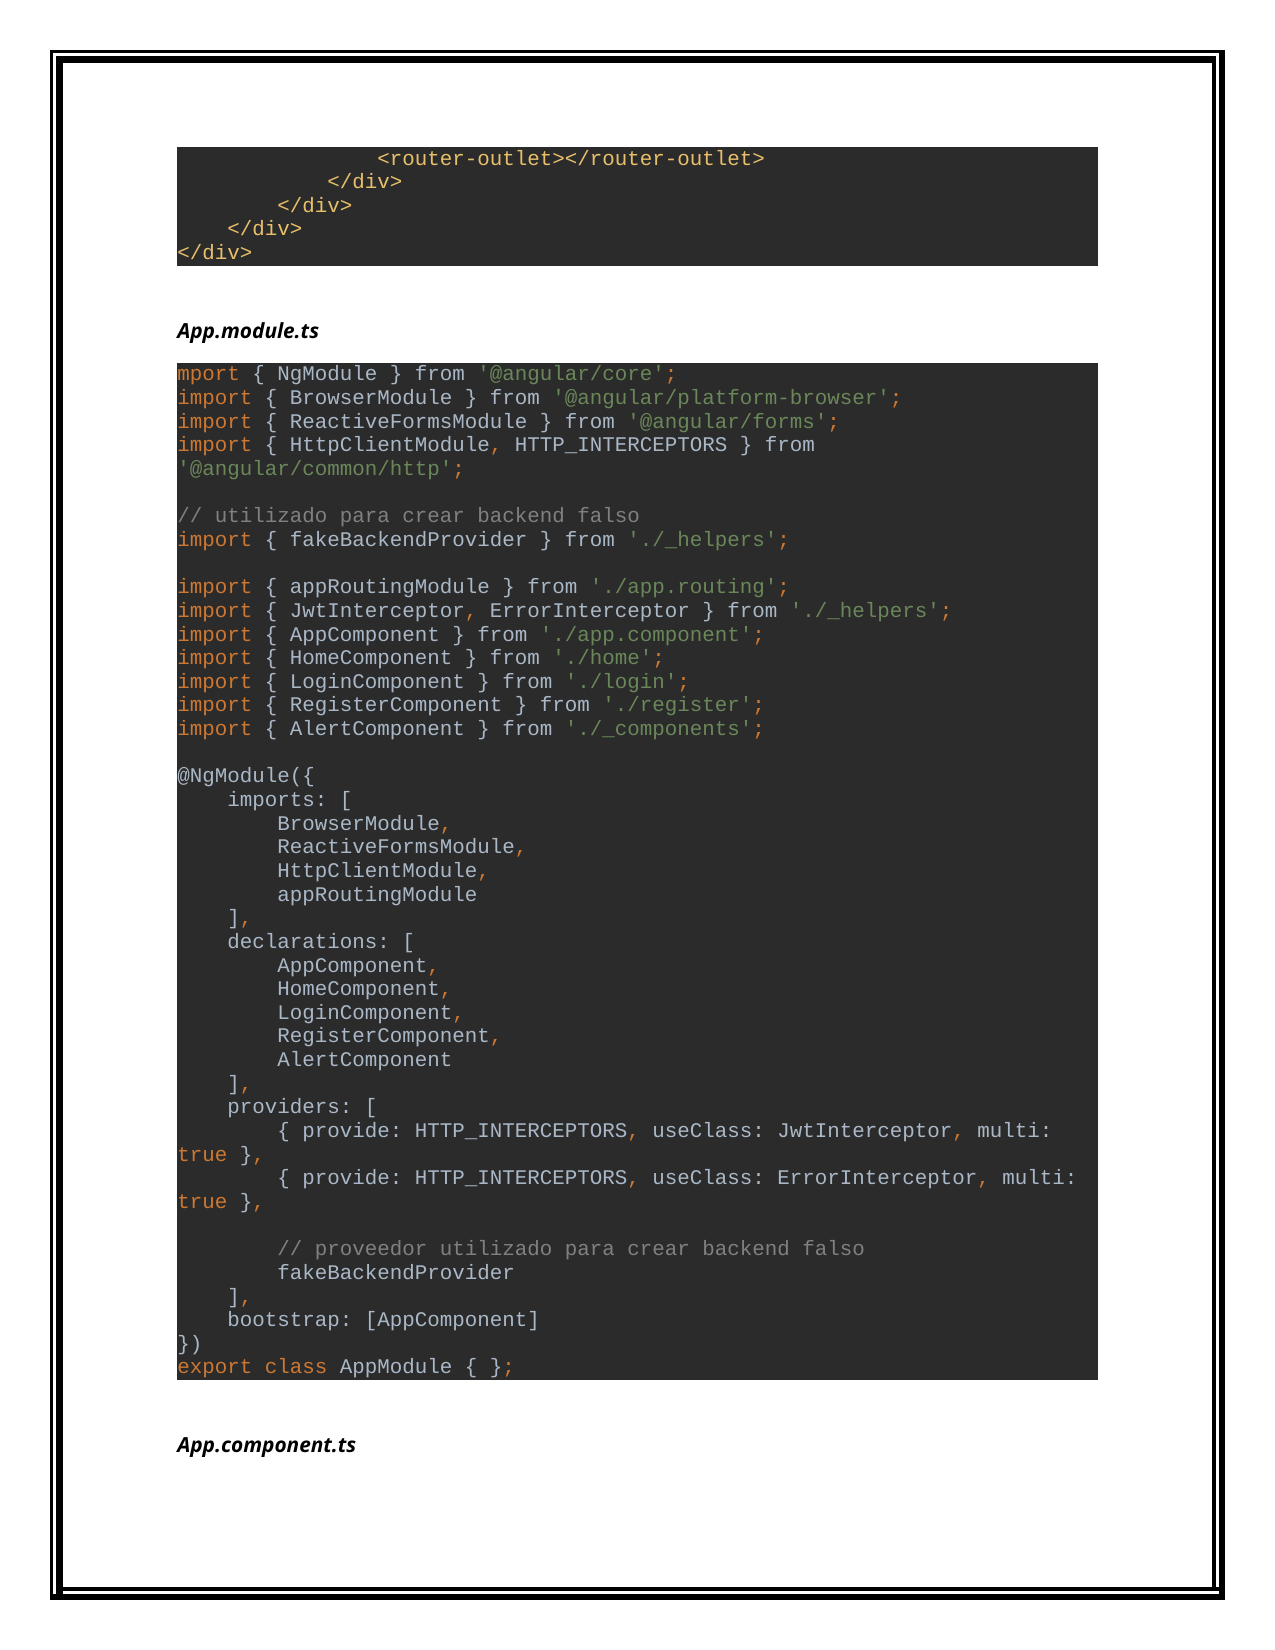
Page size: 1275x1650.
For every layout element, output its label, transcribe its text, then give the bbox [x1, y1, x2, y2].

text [177, 147, 1098, 266]
text App.module.ts [177, 316, 1098, 344]
text App.component.ts [177, 1431, 1098, 1459]
text mport { NgModule } from '@angular/core'; import { BrowserModule } from '@angular/platform-browser'; import { ReactiveFormsModule } from '@angular/forms'; import { HttpClientModule, HTTP_INTERCEPTORS } from '@angular/common/http'; // utilizado para crear backend falso import { fakeBackendProvider } from './_helpers'; import { appRoutingModule } from './app.routing'; import { JwtInterceptor, ErrorInterceptor } from './_helpers'; import { AppComponent } from './app.component'; import { HomeComponent } from './home'; import { LoginComponent } from './login'; import { RegisterComponent } from './register'; import { AlertComponent } from './_components'; @NgModule({ imports: [ BrowserModule, ReactiveFormsModule, HttpClientModule, appRoutingModule ], declarations: [ AppComponent, HomeComponent, LoginComponent, RegisterComponent, AlertComponent ], providers: [ { provide: HTTP_INTERCEPTORS, useClass: JwtInterceptor, multi: true }, { provide: HTTP_INTERCEPTORS, useClass: ErrorInterceptor, multi: true }, // proveedor utilizado para crear backend falso fakeBackendProvider ], bootstrap: [AppComponent] }) export class AppModule { }; [177, 363, 1098, 1380]
